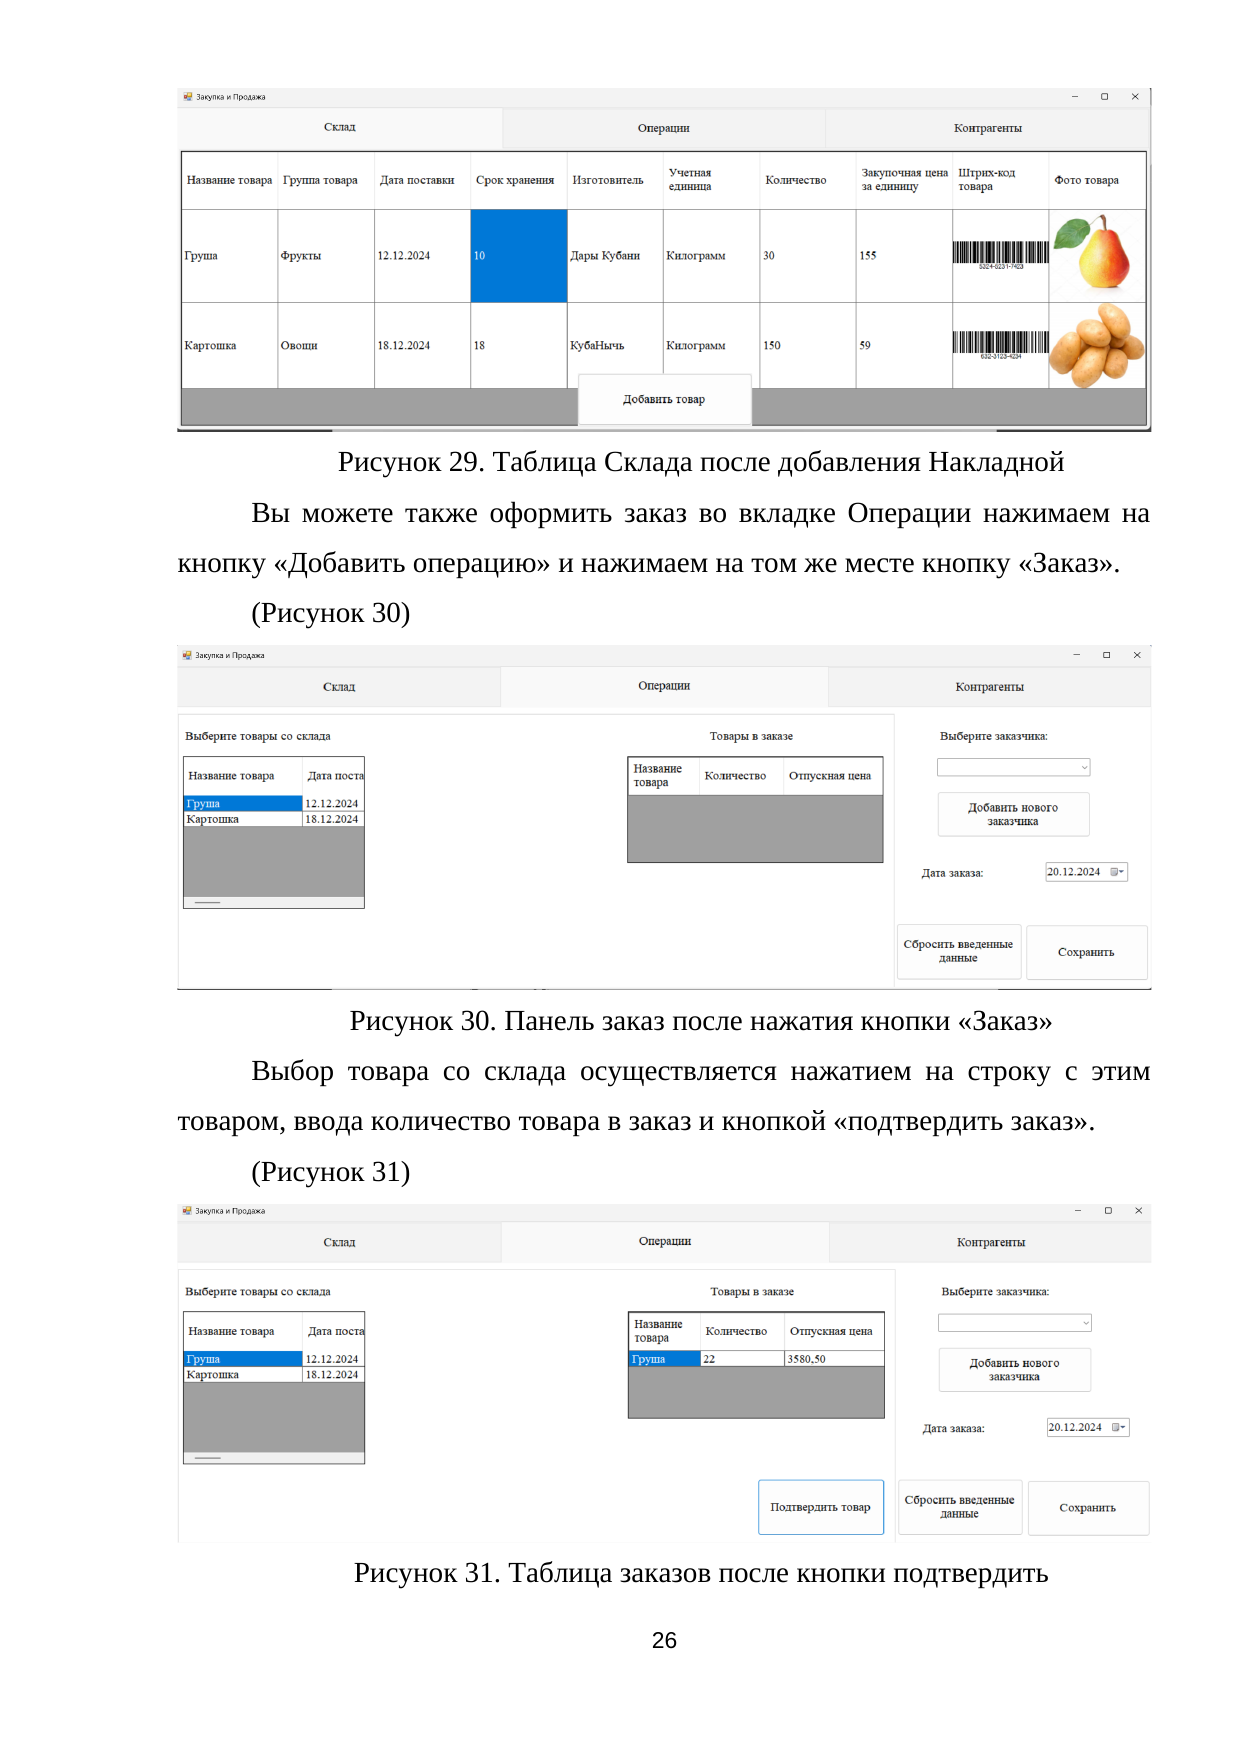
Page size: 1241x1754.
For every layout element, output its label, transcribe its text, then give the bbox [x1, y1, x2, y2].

text Рисунок 31. Таблица заказов после кнопки подтвердить [177, 1556, 1152, 1589]
text Рисунок 29. Таблица Склада после добавления Накладной [177, 444, 1152, 478]
picture [177, 1204, 1152, 1543]
text Рисунок 30. Панель заказ после нажатия кнопки «Заказ» [177, 1003, 1152, 1036]
text Вы можете также оформить заказ во вкладке Операции нажимаем на кнопку «Добавить операцию» и нажимаем на том же месте кнопку «Заказ». [177, 495, 1152, 579]
text (Рисунок 31) [177, 1154, 1152, 1187]
picture [177, 88, 1152, 432]
text Выбор товара со склада осуществляется нажатием на строку с этим товаром, ввода количество товара в заказ и кнопкой «подтвердить заказ». [177, 1053, 1152, 1137]
picture [177, 645, 1152, 990]
text (Рисунок 30) [177, 596, 1152, 629]
